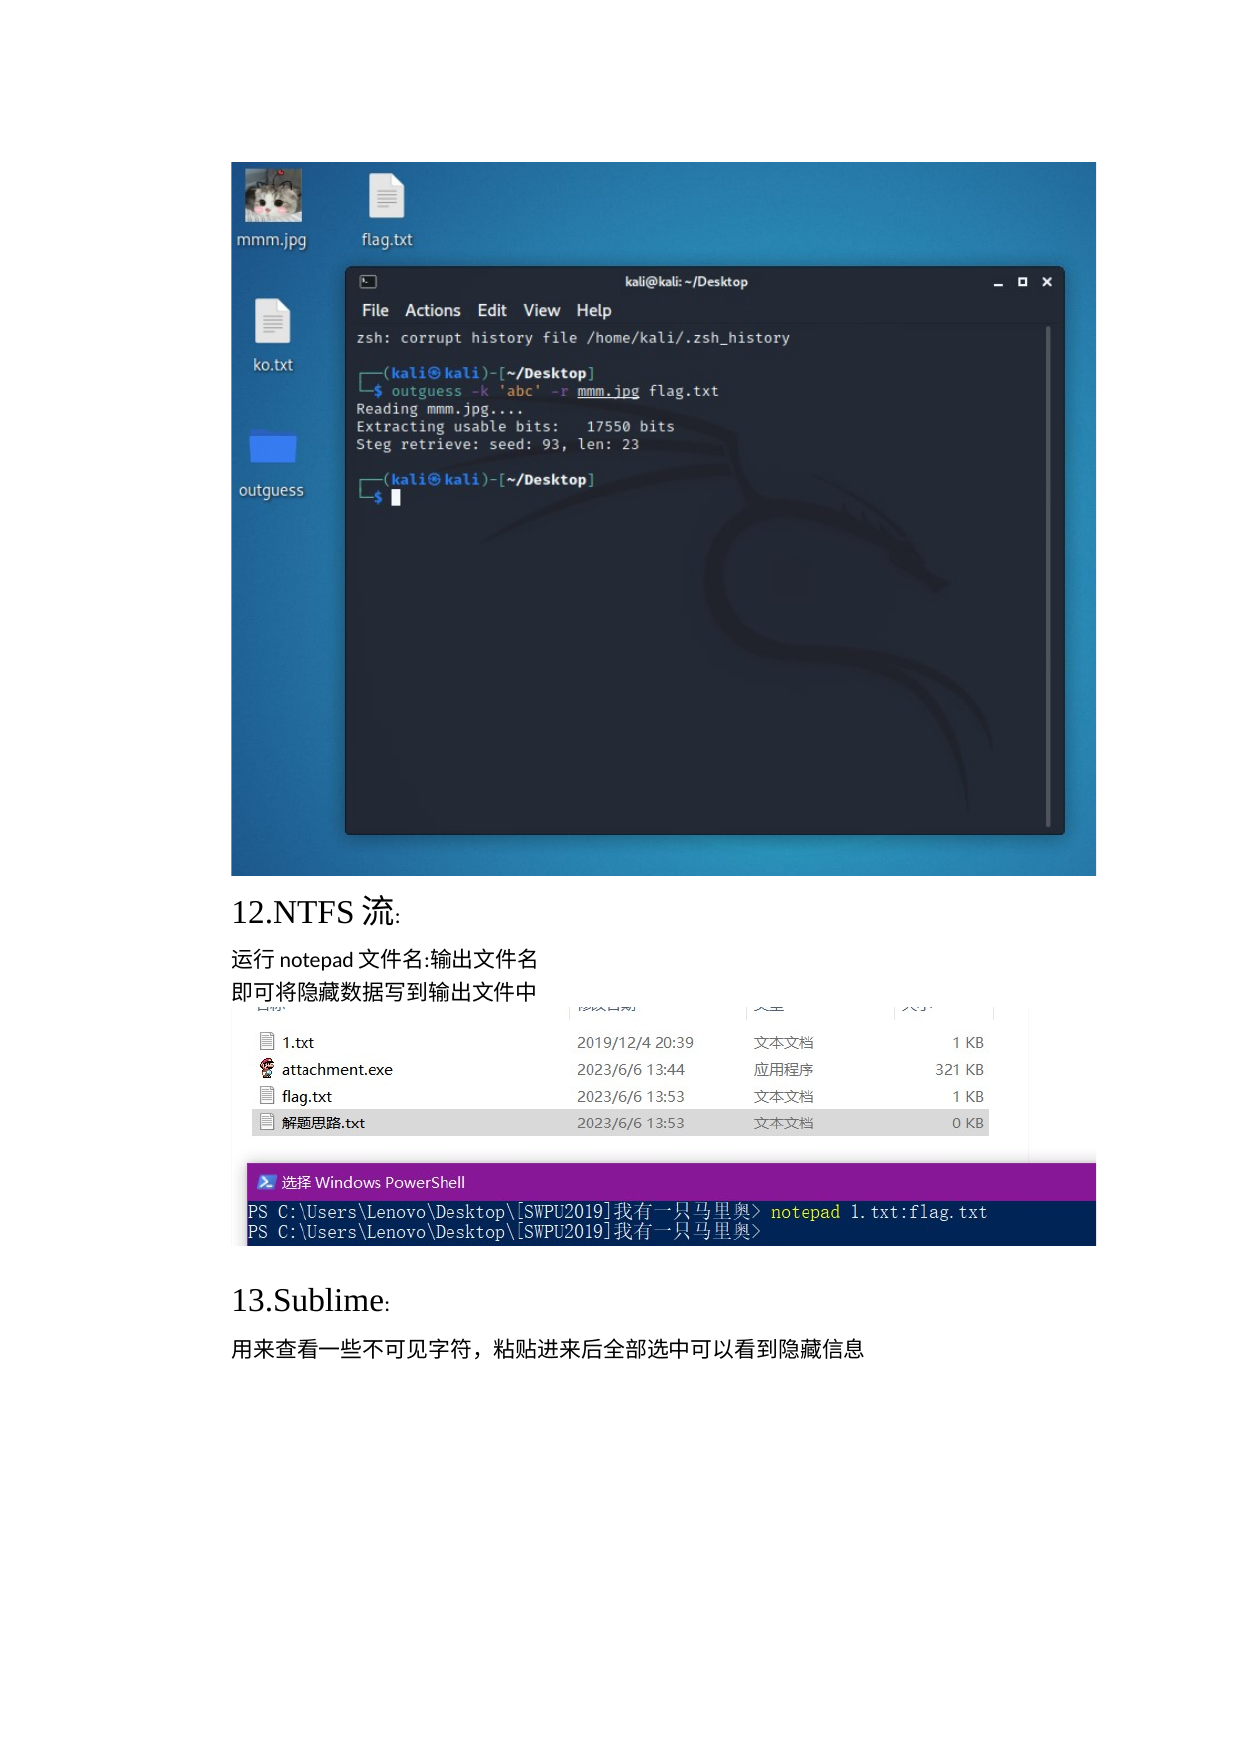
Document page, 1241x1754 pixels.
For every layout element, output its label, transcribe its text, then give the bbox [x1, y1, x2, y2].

picture [231, 162, 1097, 876]
picture [231, 1007, 1097, 1246]
list 即可将隐藏数据写到输出文件中 [187, 974, 1053, 1007]
list 用来查看一些不可见字符，粘贴进来后全部选中可以看到隐藏信息 [187, 1332, 1053, 1364]
list 运行notepad文件名:输出文件名 [187, 942, 1053, 974]
list 13.Sublime: [187, 1267, 1053, 1332]
list 12.NTFS流: [187, 877, 1053, 942]
